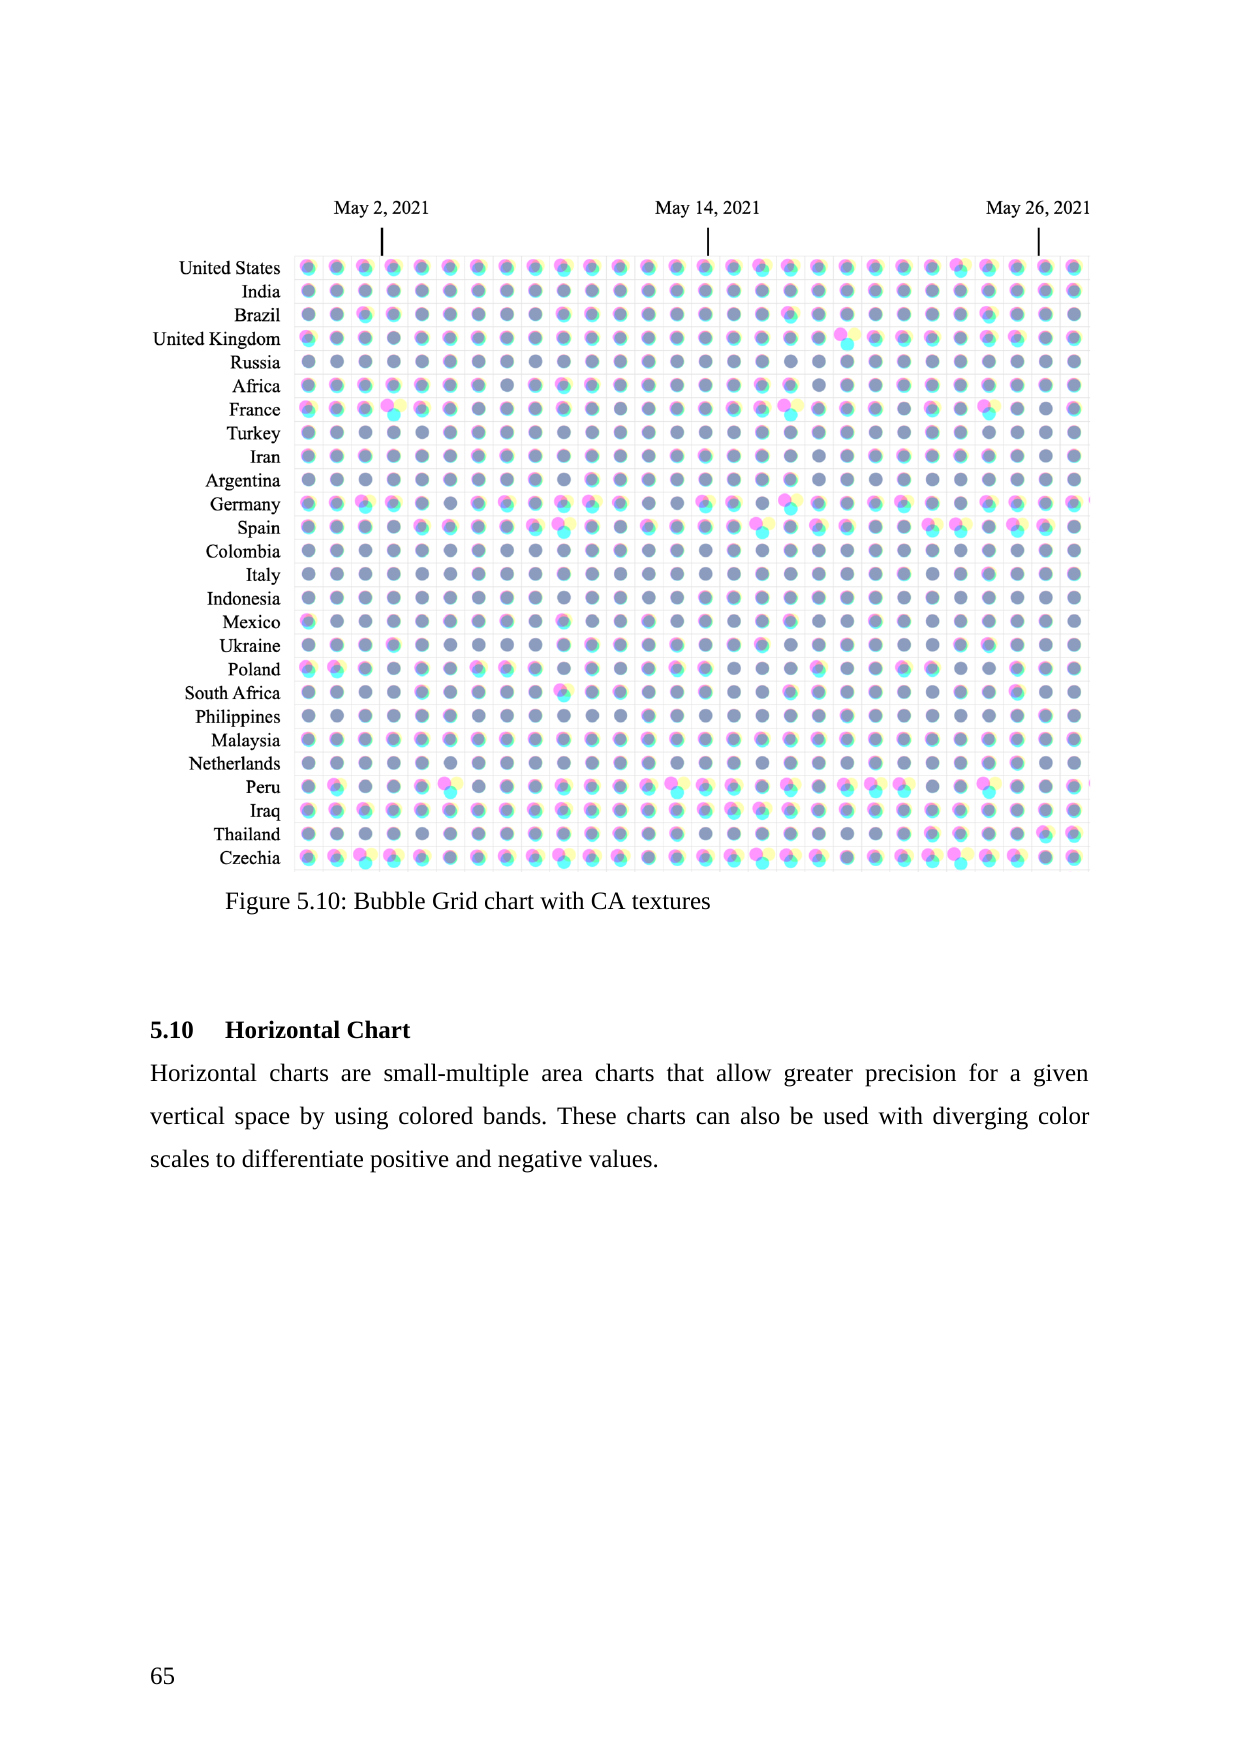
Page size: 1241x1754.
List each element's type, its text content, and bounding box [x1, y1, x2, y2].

picture [150, 193, 1091, 872]
text Horizontal charts are small-multiple area charts that allow greater precision for a given vertical space by using colored bands. These charts can also be used with diverging color scales to differentiate positive and negative values. [150, 1058, 1090, 1173]
text Figure 5.10: Bubble Grid chart with CA textures [150, 886, 1090, 914]
text 5.10 Horizontal Chart [150, 1015, 1090, 1044]
